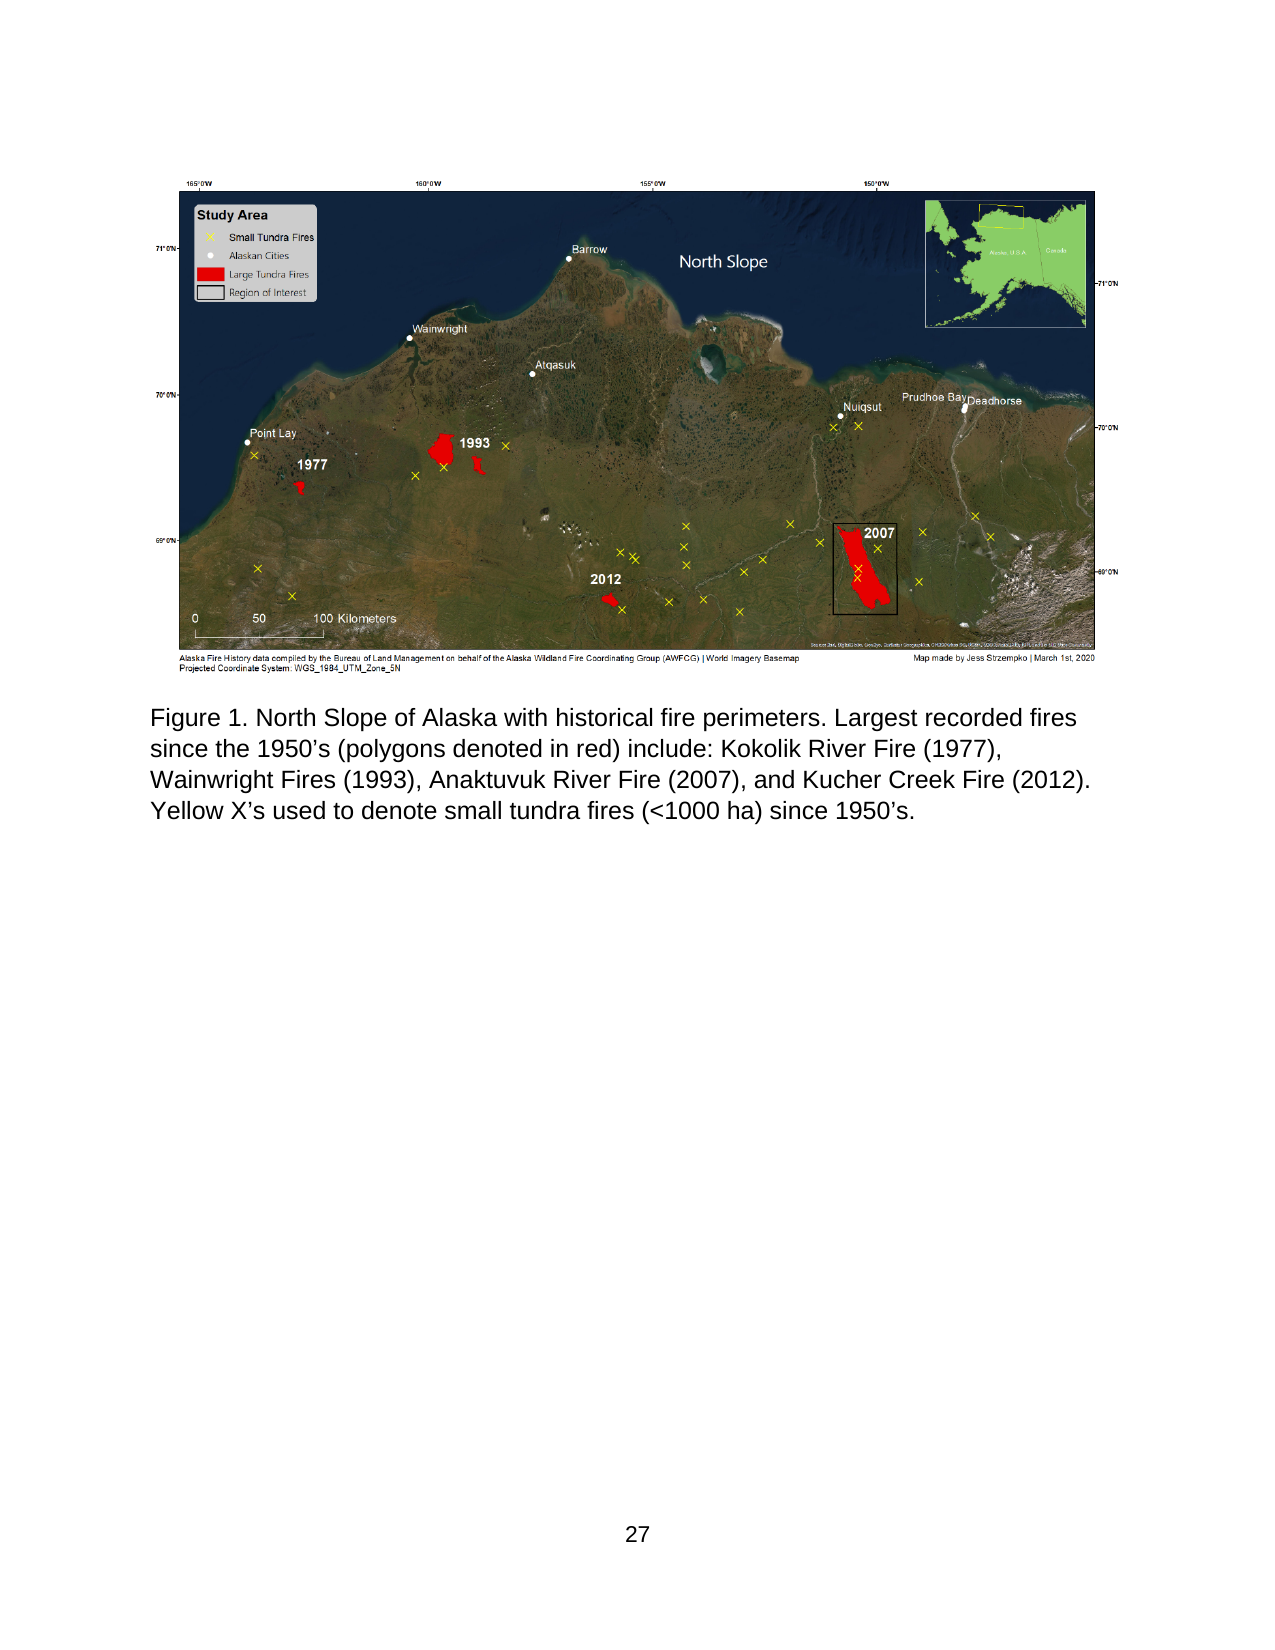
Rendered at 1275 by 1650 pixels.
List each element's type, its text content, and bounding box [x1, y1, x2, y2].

picture [150, 150, 1125, 684]
text Figure 1. North Slope of Alaska with historical fire perimeters. Largest recorded fires since the 1950’s (polygons denoted in red) include: Kokolik River Fire (1977), Wainwright Fires (1993), Anaktuvuk River Fire (2007), and Kucher Creek Fire (2012). Yellow X’s used to denote small tundra fires (<1000 ha) since 1950’s. [150, 703, 1125, 824]
